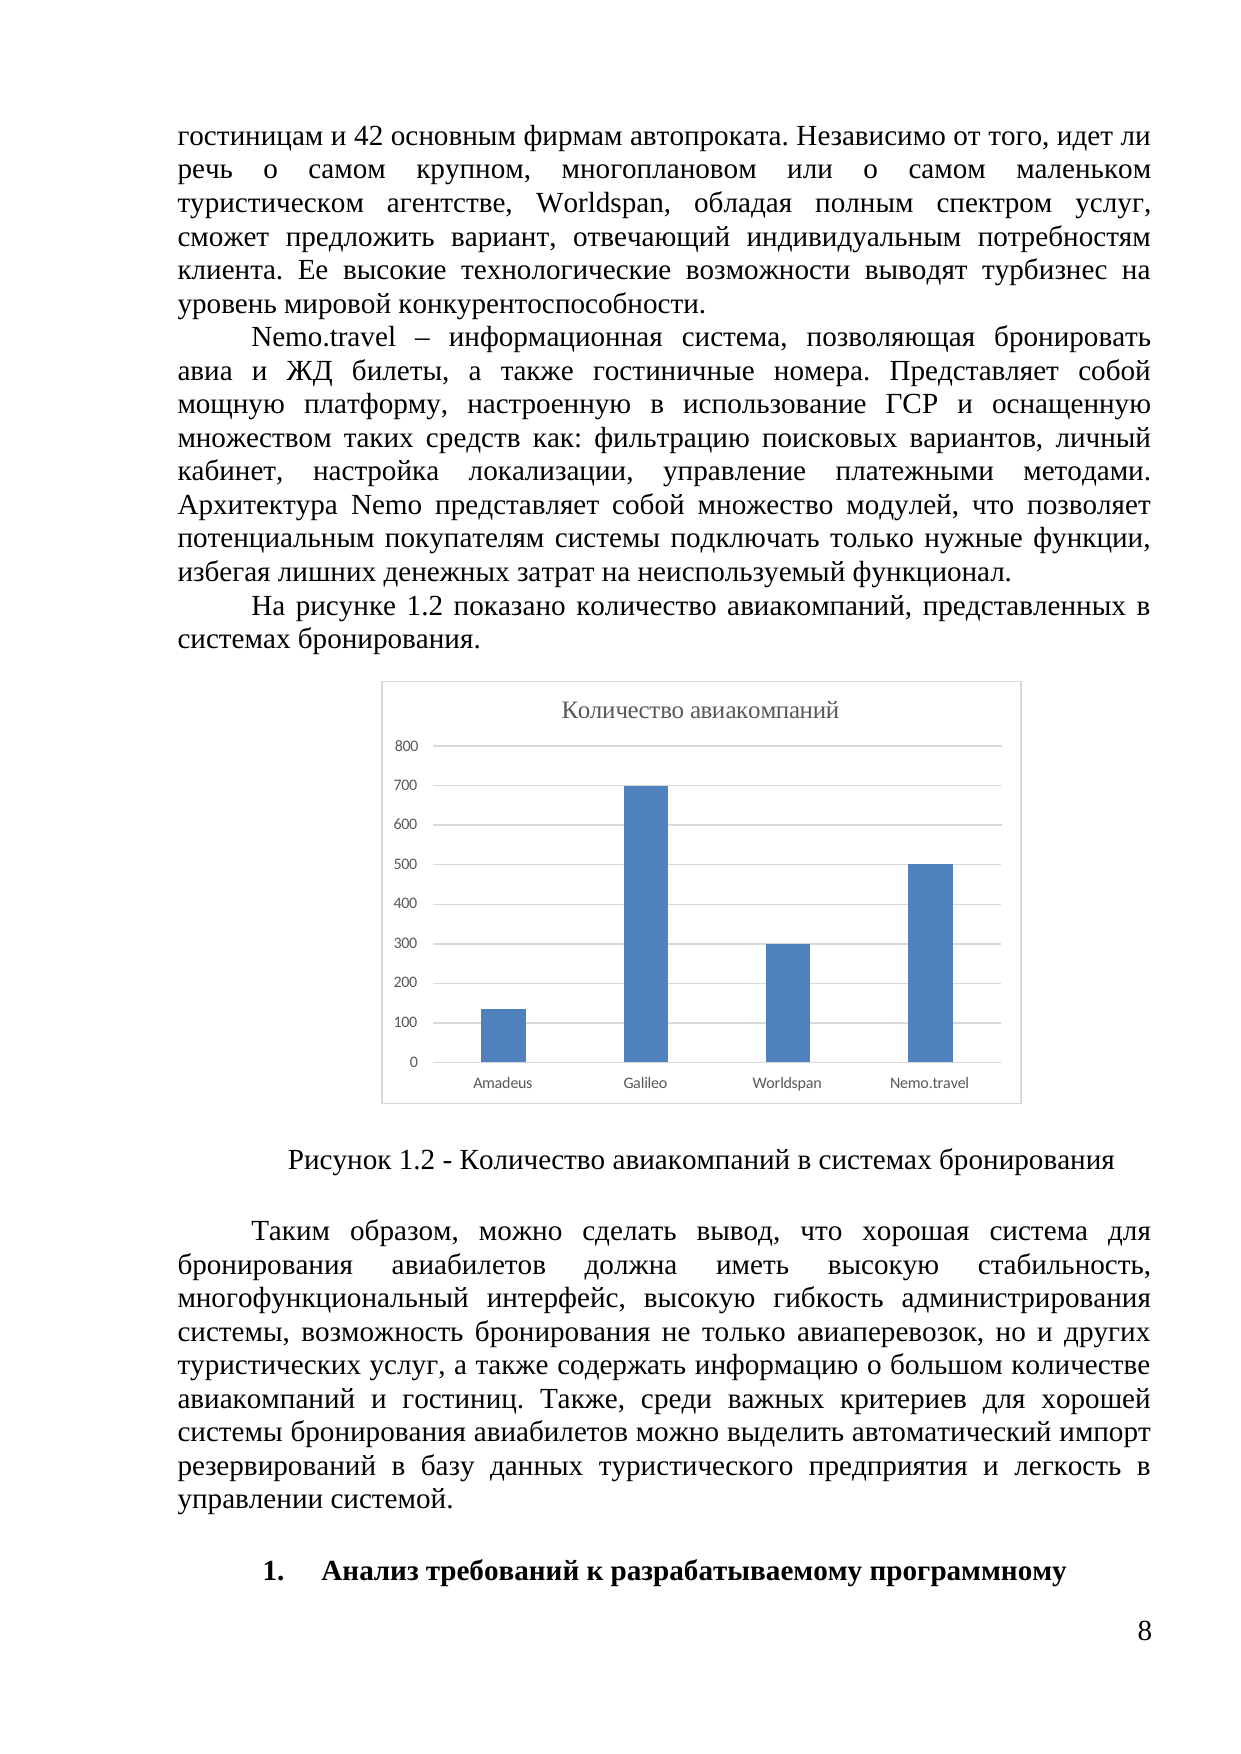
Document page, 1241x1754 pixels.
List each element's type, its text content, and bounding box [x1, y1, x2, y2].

text Nemo.travel – информационная система, позволяющая бронировать авиа и ЖД билеты, а также гостиничные номера. Представляет собой мощную платформу, настроенную в использование ГСР и оснащенную множеством таких средств как: фильтрацию поисковых вариантов, личный кабинет, настройка локализации, управление платежными методами. Архитектура Nemo представляет собой множество модулей, что позволяет потенциальным покупателям системы подключать только нужные функции, избегая лишних денежных затрат на неиспользуемый функционал. [177, 319, 1152, 588]
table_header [310, 1553, 1137, 1610]
text На рисунке 1.2 показано количество авиакомпаний, представленных в системах бронирования. [177, 588, 1152, 655]
text Рисунок 1.2 - Количество авиакомпаний в системах бронирования [177, 1142, 1152, 1176]
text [177, 118, 1152, 319]
table_header 1.3 [251, 1553, 310, 1610]
text Таким образом, можно сделать вывод, что хорошая система для бронирования авиабилетов должна иметь высокую стабильность, многофункциональный интерфейс, высокую гибкость администрирования системы, возможность бронирования не только авиаперевозок, но и других туристических услуг, а также содержать информацию о большом количестве авиакомпаний и гостиниц. Также, среди важных критериев для хорошей системы бронирования авиабилетов можно выделить автоматический импорт резервирований в базу данных туристического предприятия и легкость в управлении системой. [177, 1213, 1152, 1515]
